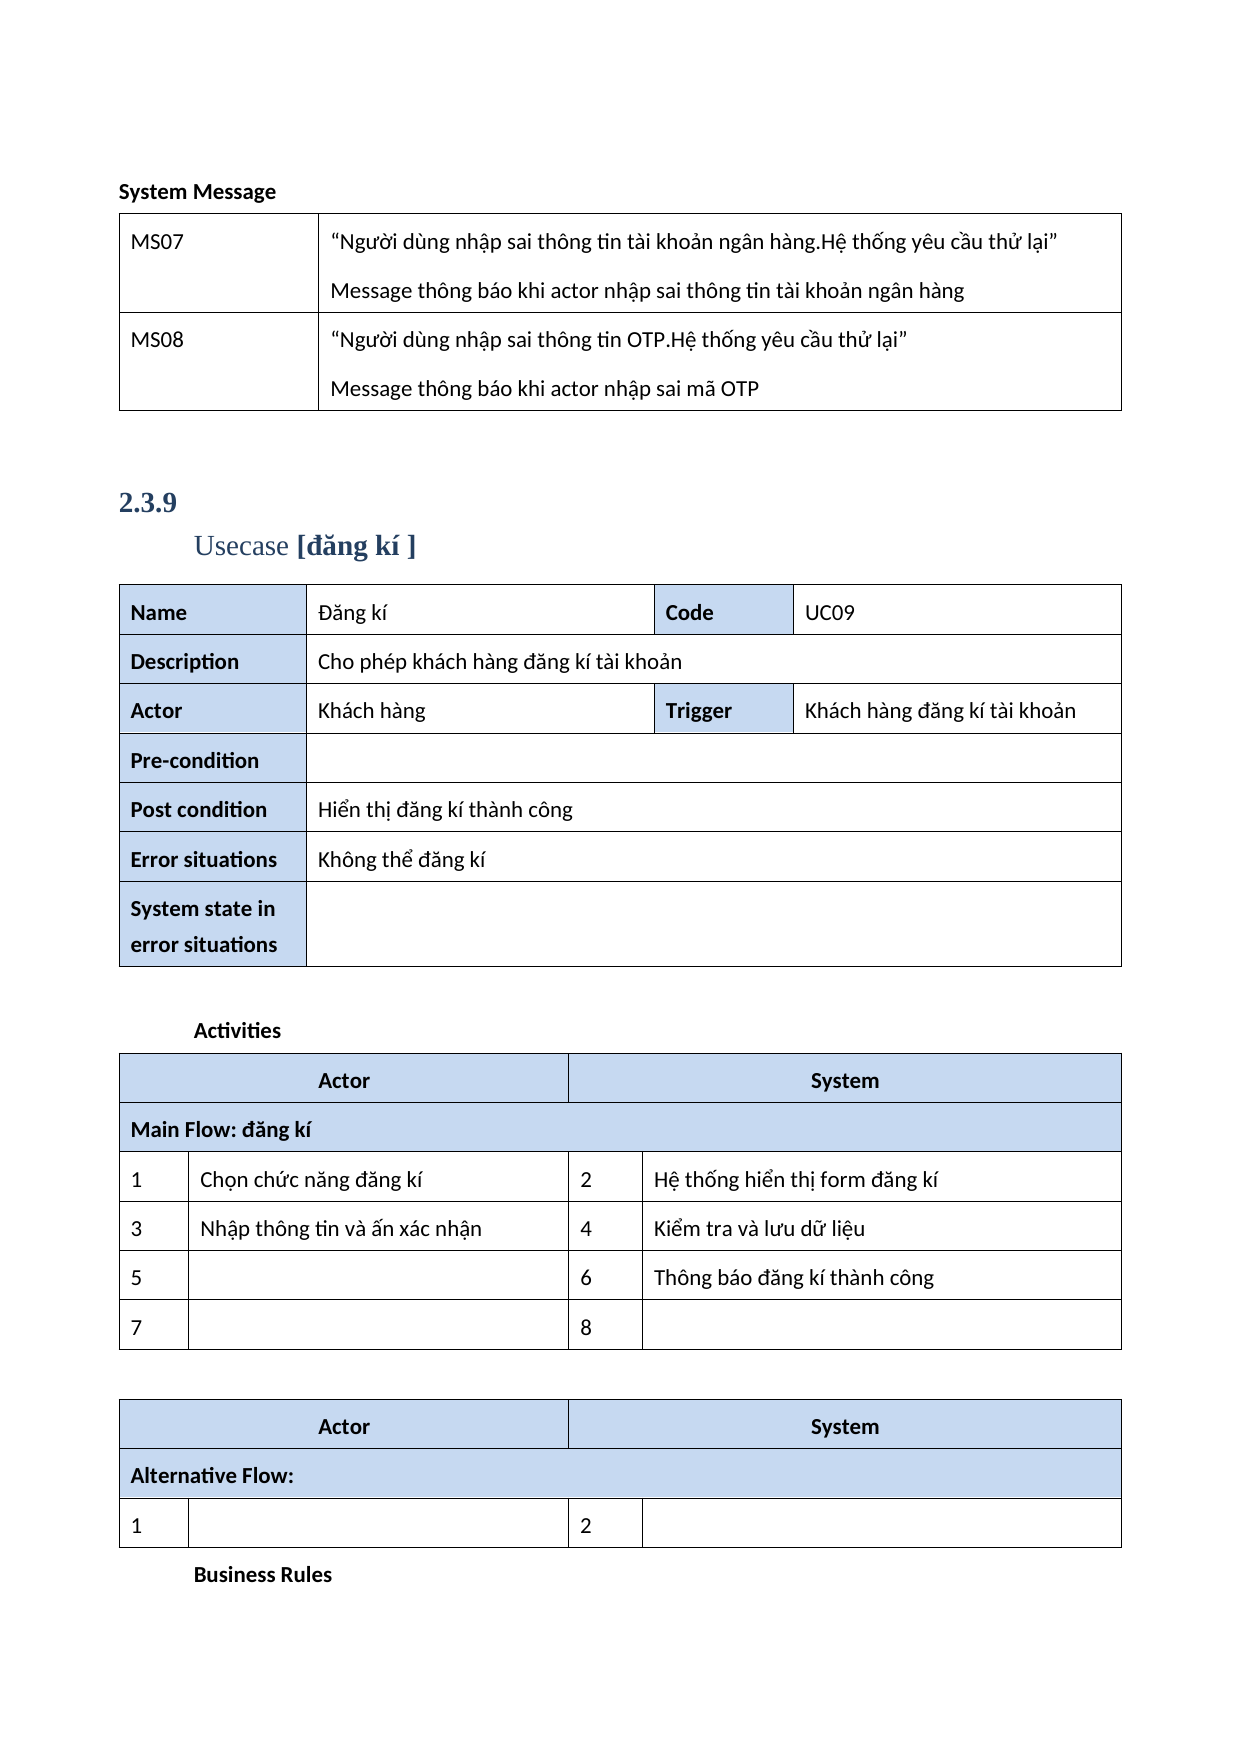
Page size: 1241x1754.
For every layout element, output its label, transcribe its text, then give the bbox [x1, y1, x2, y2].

subtitle Usecase [đăng kí ] [118, 485, 1122, 562]
table_cell Pre-condition [120, 734, 306, 782]
list Activities [193, 1016, 1122, 1044]
table_header MS07 [120, 214, 318, 312]
table_cell 3 [120, 1202, 188, 1250]
list Business Rules [193, 1560, 1122, 1588]
table_header Name [120, 585, 306, 634]
table_cell [643, 1499, 1121, 1547]
table_header Code [655, 585, 793, 634]
table_cell 4 [569, 1202, 642, 1250]
table_cell System state in error situations [120, 882, 306, 966]
table_header System [569, 1054, 1121, 1102]
table_cell Thông báo đăng kí thành công [643, 1251, 1121, 1299]
table_cell [189, 1251, 568, 1299]
table_cell MS08 [120, 313, 318, 410]
table_cell Main Flow: đăng kí [120, 1103, 1121, 1151]
table_cell 6 [569, 1251, 642, 1299]
table_cell Khách hàng đăng kí tài khoản [794, 684, 1121, 732]
table_cell Error situations [120, 832, 306, 881]
table_cell 8 [569, 1300, 642, 1349]
table_cell Kiểm tra và lưu dữ liệu [643, 1202, 1121, 1250]
table_cell Alternative Flow: [120, 1449, 1121, 1497]
table_header System [569, 1400, 1121, 1448]
table_header Actor [120, 1054, 568, 1102]
table_cell Trigger [655, 684, 793, 732]
table_cell Cho phép khách hàng đăng kí tài khoản [307, 635, 1121, 683]
table_cell 1 [120, 1499, 188, 1547]
text System Message [118, 177, 1122, 205]
table_cell [307, 882, 1121, 966]
table_cell 2 [569, 1152, 642, 1201]
table_cell Description [120, 635, 306, 683]
table_cell “Người dùng nhập sai thông tin OTP.Hệ thống yêu cầu thử lại” Message thông báo khi actor nhập sai mã OTP [319, 313, 1121, 410]
table_cell 1 [120, 1152, 188, 1201]
table_header Actor [120, 1400, 568, 1448]
table_cell Nhập thông tin và ấn xác nhận [189, 1202, 568, 1250]
table_cell [643, 1300, 1121, 1349]
table_cell Khách hàng [307, 684, 654, 732]
table_header UC09 [794, 585, 1121, 634]
table_cell Không thể đăng kí [307, 832, 1121, 881]
table_cell Chọn chức năng đăng kí [189, 1152, 568, 1201]
table_cell [307, 734, 1121, 782]
table_cell [189, 1499, 568, 1547]
table_header Đăng kí [307, 585, 654, 634]
table_cell Hệ thống hiển thị form đăng kí [643, 1152, 1121, 1201]
table_cell 5 [120, 1251, 188, 1299]
table_cell Actor [120, 684, 306, 732]
table_cell 7 [120, 1300, 188, 1349]
table_cell Post condition [120, 783, 306, 831]
table_cell 2 [569, 1499, 642, 1547]
table_cell [189, 1300, 568, 1349]
table_cell Hiển thị đăng kí thành công [307, 783, 1121, 831]
table_header “Người dùng nhập sai thông tin tài khoản ngân hàng.Hệ thống yêu cầu thử lại” Message thông báo khi actor nhập sai thông tin tài khoản ngân hàng [319, 214, 1121, 312]
